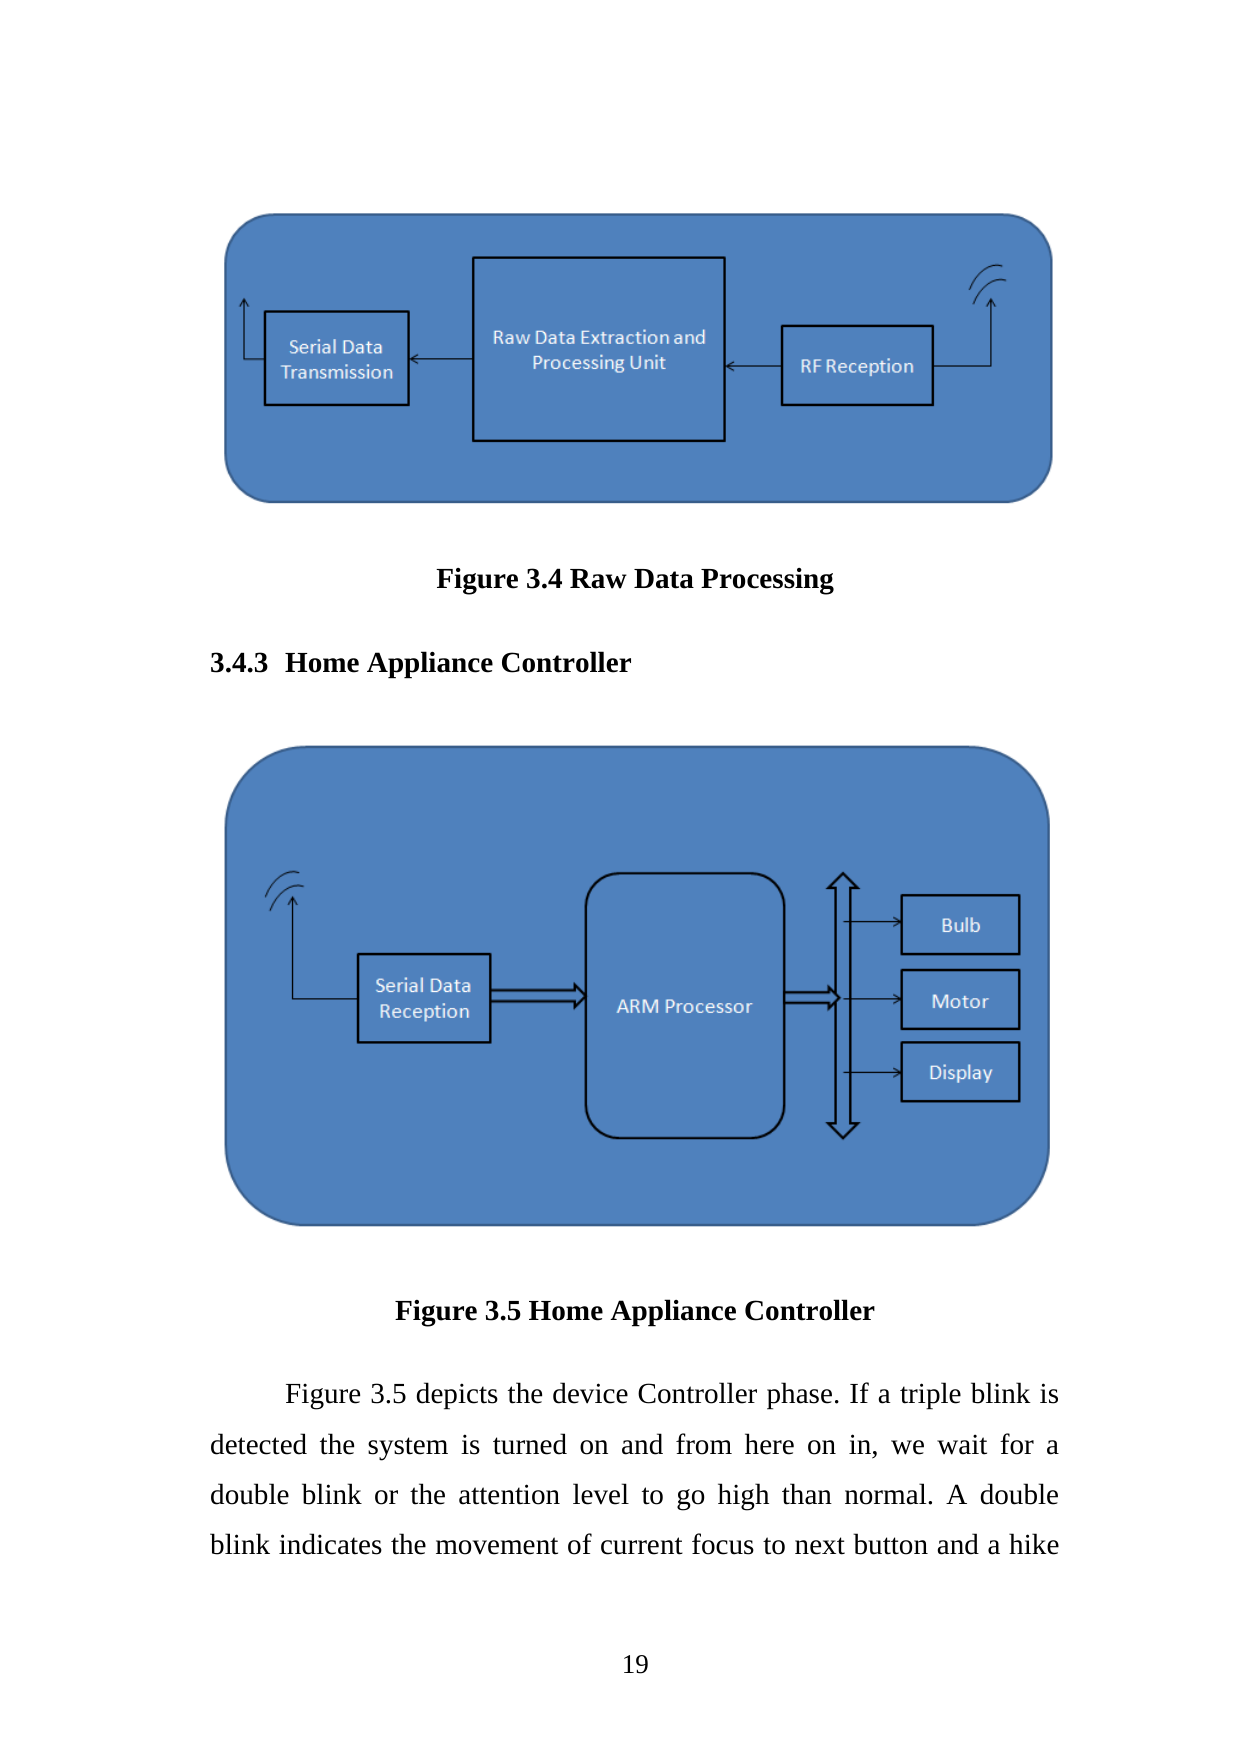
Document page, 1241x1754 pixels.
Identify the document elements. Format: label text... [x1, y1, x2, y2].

picture [210, 728, 1060, 1246]
text Figure 3.5 Home Appliance Controller [210, 1293, 1060, 1326]
picture [210, 195, 1060, 514]
text Figure 3.4 Raw Data Processing [210, 561, 1060, 594]
text 3.4.3 Home Appliance Controller [210, 645, 1060, 678]
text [210, 1376, 1060, 1561]
